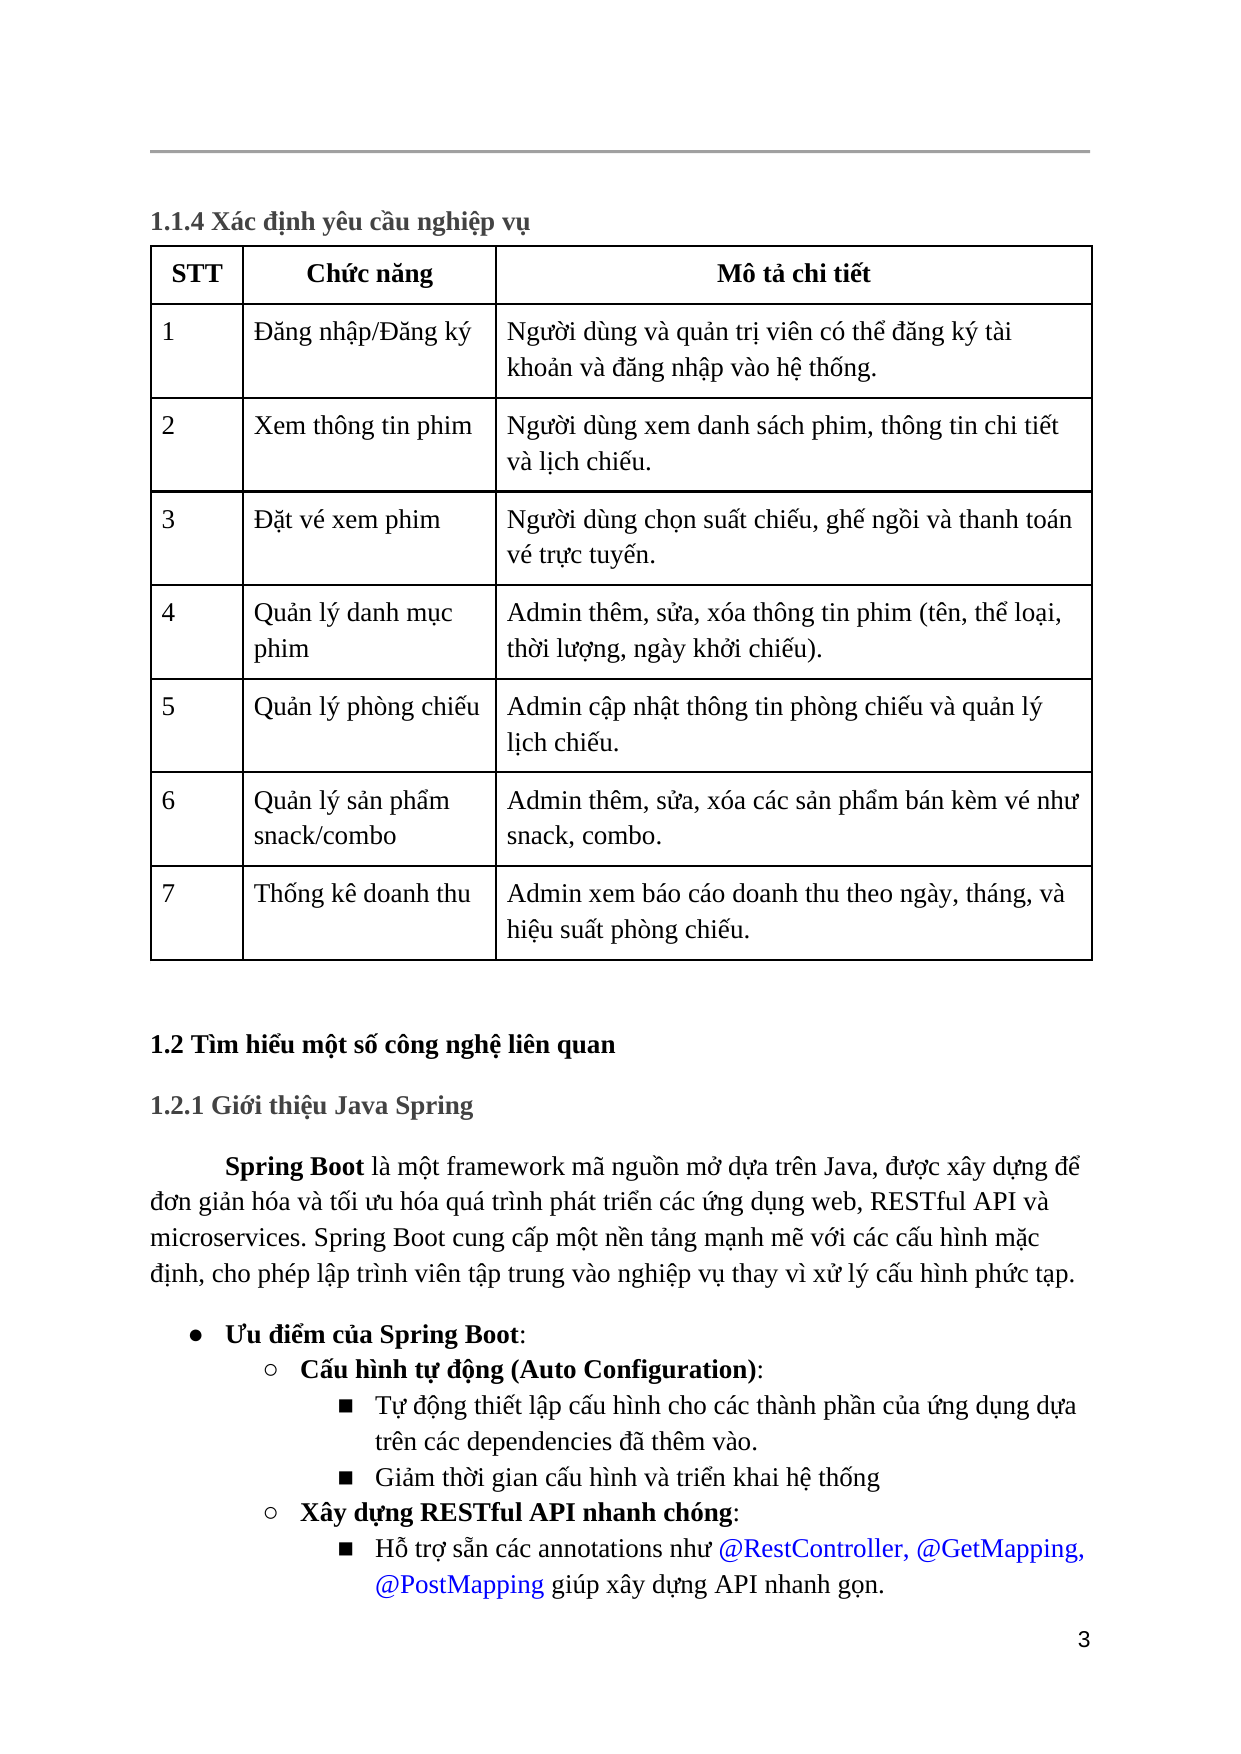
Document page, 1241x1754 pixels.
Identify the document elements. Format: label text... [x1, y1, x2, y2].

table_cell Xem thông tin phim [244, 399, 495, 490]
table_cell 2 [152, 399, 242, 490]
list Hỗ trợ sẵn các annotations như @RestController, @GetMapping, @PostMapping giúp xây dựng API nhanh gọn. [337, 1532, 1090, 1599]
subtitle 1.2.1 Giới thiệu Java Spring [150, 1089, 1090, 1120]
table_cell Admin thêm, sửa, xóa thông tin phim (tên, thể loại, thời lượng, ngày khởi chiếu). [497, 586, 1091, 678]
table_cell Thống kê doanh thu [244, 867, 495, 958]
table_cell Admin cập nhật thông tin phòng chiếu và quản lý lịch chiếu. [497, 680, 1091, 771]
table_cell 6 [152, 773, 242, 865]
list Ưu điểm của Spring Boot: [187, 1318, 1090, 1349]
list Giảm thời gian cấu hình và triển khai hệ thống [337, 1461, 1090, 1492]
table_cell 3 [152, 493, 242, 584]
table_cell Người dùng xem danh sách phim, thông tin chi tiết và lịch chiếu. [497, 399, 1091, 490]
list Xây dựng RESTful API nhanh chóng: [262, 1496, 1090, 1527]
subtitle 1.2 Tìm hiểu một số công nghệ liên quan [150, 1028, 1090, 1059]
subtitle 1.1.4 Xác định yêu cầu nghiệp vụ [150, 205, 1090, 236]
table_cell Admin xem báo cáo doanh thu theo ngày, tháng, và hiệu suất phòng chiếu. [497, 867, 1091, 958]
list Cấu hình tự động (Auto Configuration): [262, 1353, 1090, 1384]
table_header STT [152, 247, 242, 303]
table_cell Admin thêm, sửa, xóa các sản phẩm bán kèm vé như snack, combo. [497, 773, 1091, 865]
text Spring Boot là một framework mã nguồn mở dựa trên Java, được xây dựng để đơn giản hóa và tối ưu hóa quá trình phát triển các ứng dụng web, RESTful API và microservices. Spring Boot cung cấp một nền tảng mạnh mẽ với các cấu hình mặc định, cho phép lập trình viên tập trung vào nghiệp vụ thay vì xử lý cấu hình phức tạp. [150, 1150, 1090, 1288]
table_cell Quản lý danh mục phim [244, 586, 495, 678]
table_cell Quản lý sản phẩm snack/combo [244, 773, 495, 865]
table_cell Người dùng và quản trị viên có thể đăng ký tài khoản và đăng nhập vào hệ thống. [497, 305, 1091, 397]
table_cell Đặt vé xem phim [244, 493, 495, 584]
table_cell 4 [152, 586, 242, 678]
table_header Chức năng [244, 247, 495, 303]
table_cell Quản lý phòng chiếu [244, 680, 495, 771]
table_cell 7 [152, 867, 242, 958]
list Tự động thiết lập cấu hình cho các thành phần của ứng dụng dựa trên các dependencies đã thêm vào. [337, 1389, 1090, 1456]
table_cell Đăng nhập/Đăng ký [244, 305, 495, 397]
table_header Mô tả chi tiết [497, 247, 1091, 303]
table_cell 1 [152, 305, 242, 397]
table_cell 5 [152, 680, 242, 771]
table_cell Người dùng chọn suất chiếu, ghế ngồi và thanh toán vé trực tuyến. [497, 493, 1091, 584]
